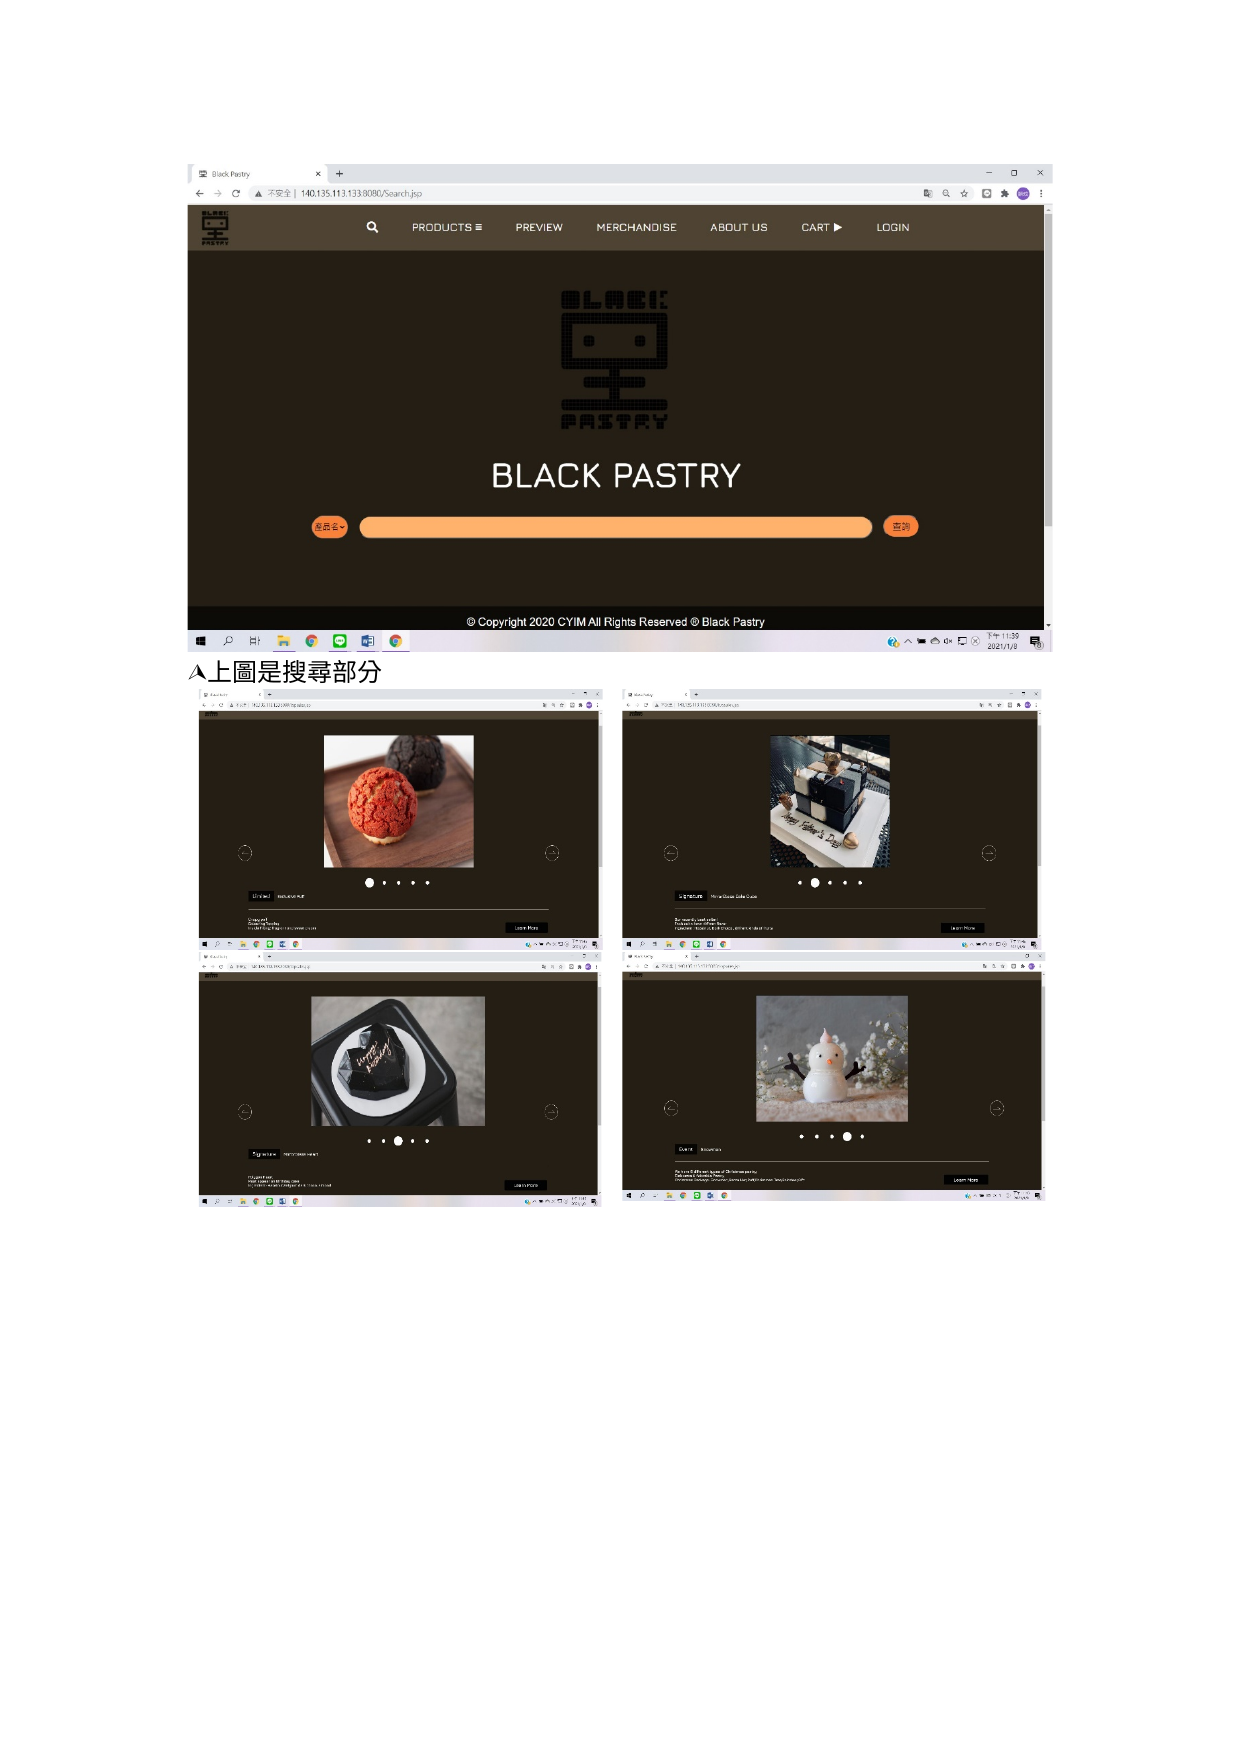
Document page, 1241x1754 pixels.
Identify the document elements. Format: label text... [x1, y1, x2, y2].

table_header [611, 690, 1053, 952]
picture [187, 164, 1053, 652]
picture [622, 952, 1046, 1201]
table_cell [611, 952, 1053, 1214]
picture [198, 952, 602, 1207]
text 上圖是搜尋部分 [187, 652, 1053, 689]
picture [198, 689, 603, 950]
picture [622, 689, 1042, 950]
table_cell [188, 952, 611, 1214]
table_header [188, 690, 611, 952]
